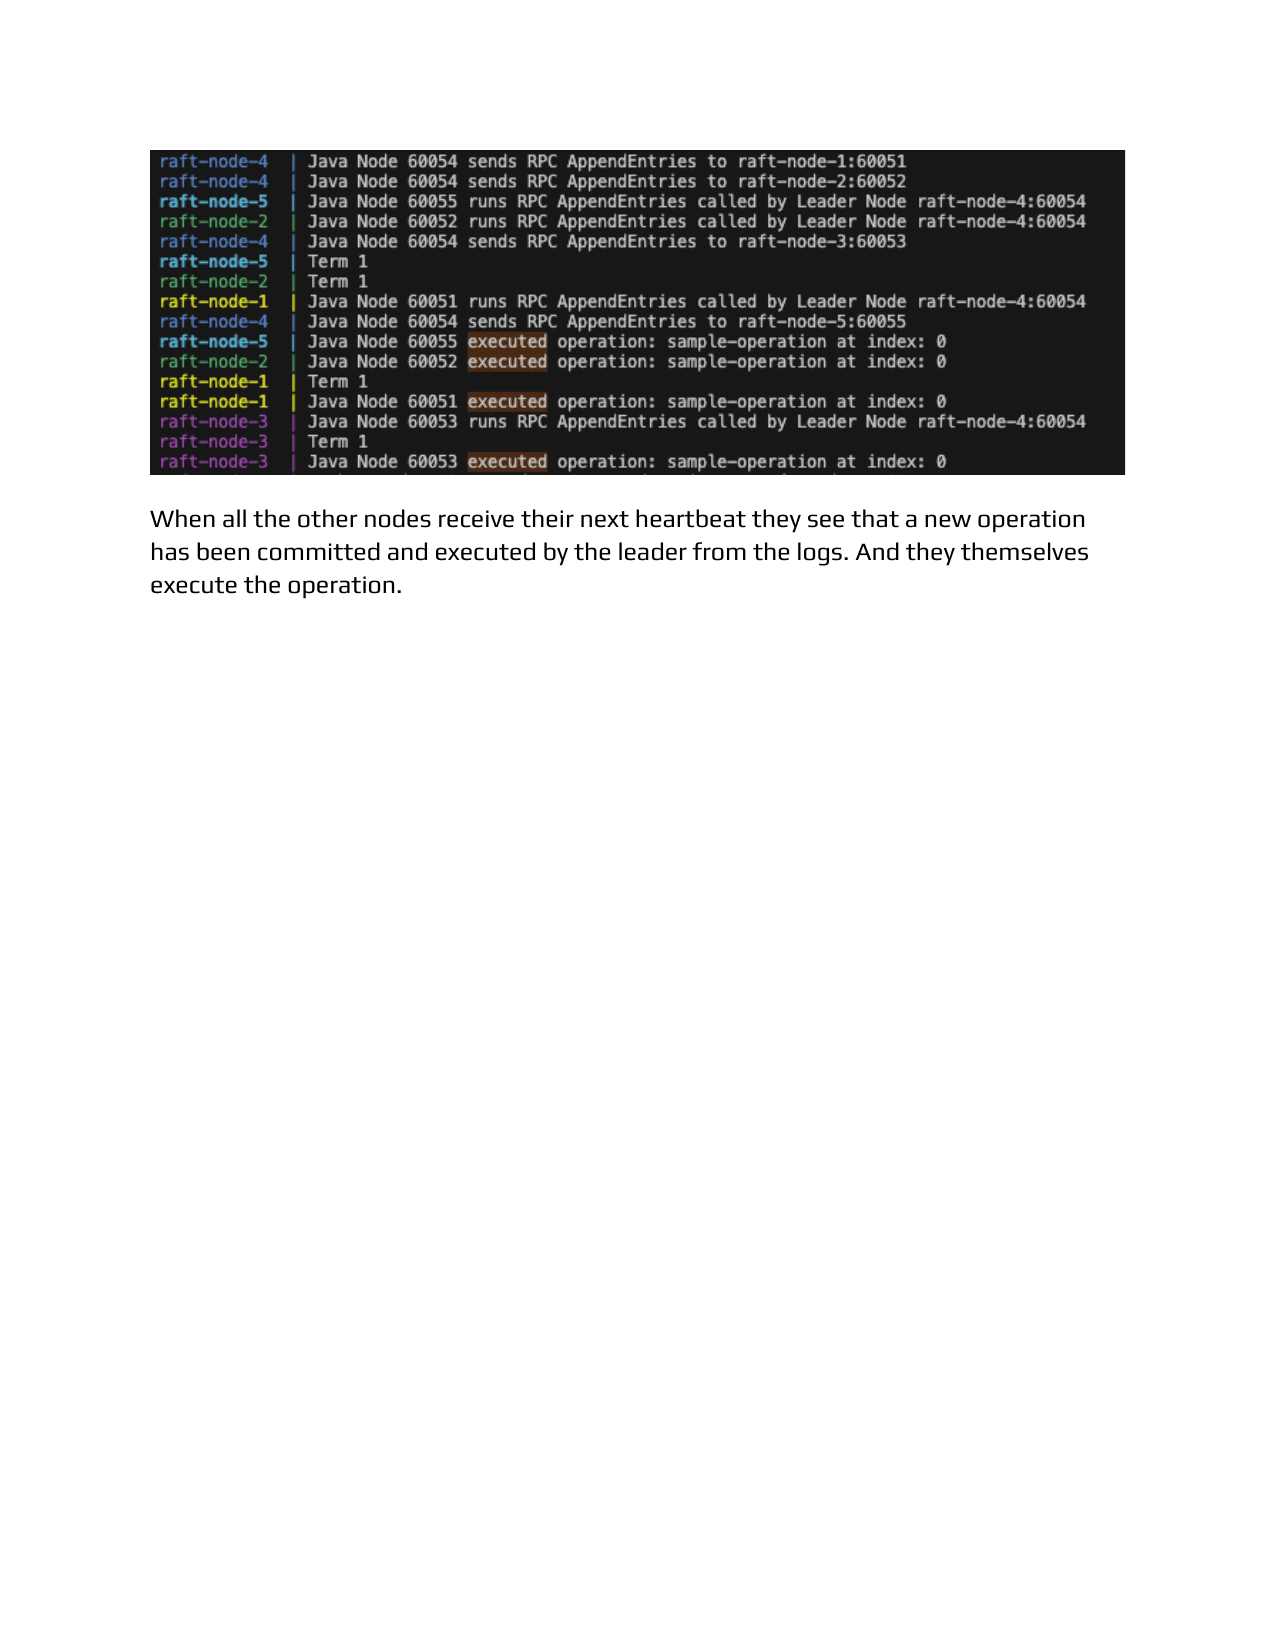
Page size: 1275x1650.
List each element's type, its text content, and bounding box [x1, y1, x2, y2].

picture [150, 150, 1125, 475]
text When all the other nodes receive their next heartbeat they see that a new operation has been committed and executed by the leader from the logs. And they themselves execute the operation. [150, 504, 1125, 599]
